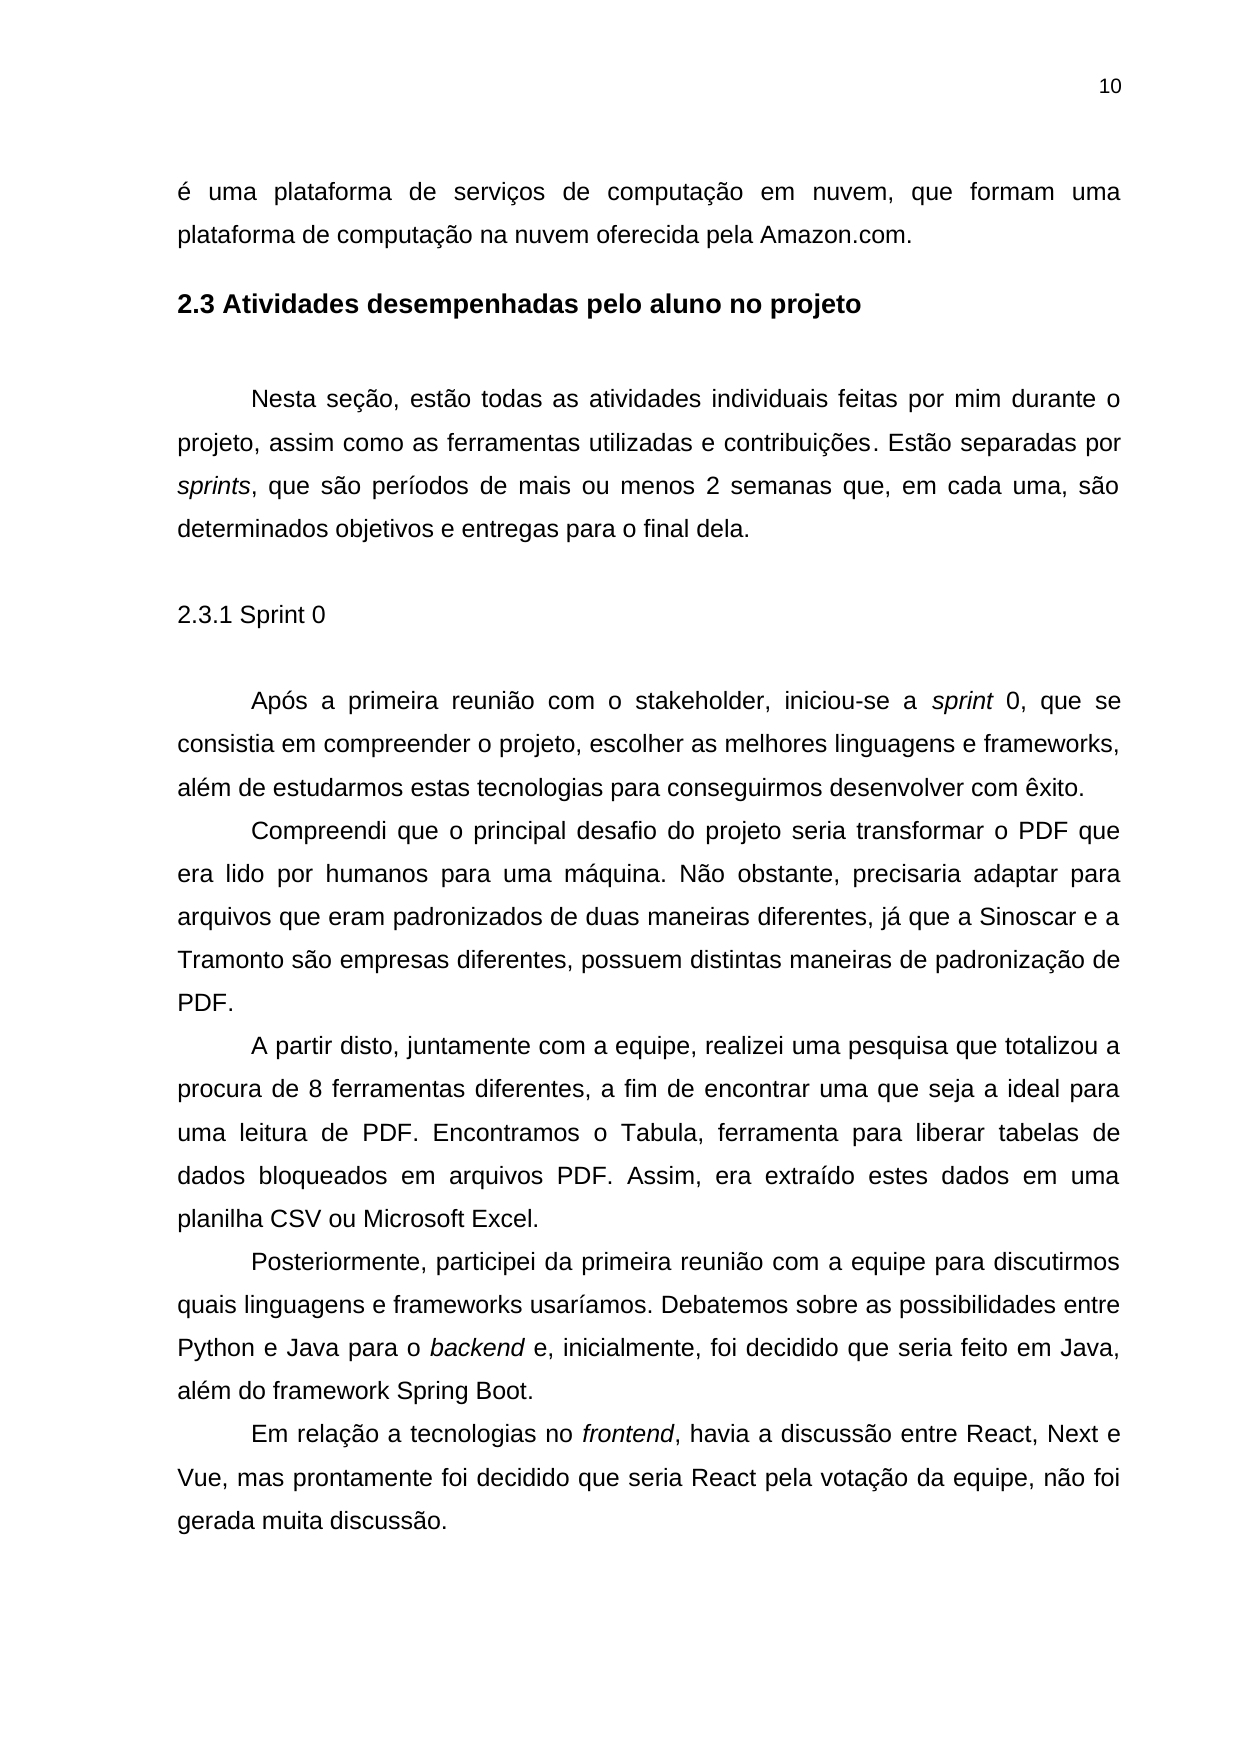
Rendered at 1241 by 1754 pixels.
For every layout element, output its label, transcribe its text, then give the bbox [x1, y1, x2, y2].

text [177, 206, 1122, 249]
subtitle 2.3 Atividades desempenhadas pelo aluno no projeto [177, 288, 1122, 319]
list Após a primeira reunião com o stakeholder, iniciou-se a sprint 0, que se consistia em compreender o projeto, escolher as melhores linguagens e frameworks, além de estudarmos estas tecnologias para conseguirmos desenvolver com êxito. [177, 686, 1122, 801]
list Compreendi que o principal desafio do projeto seria transformar o PDF que era lido por humanos para uma máquina. Não obstante, precisaria adaptar para arquivos que eram padronizados de duas maneiras diferentes, já que a Sinoscar e a Tramonto são empresas diferentes, possuem distintas maneiras de padronização de PDF. [177, 816, 1122, 1017]
list A partir disto, juntamente com a equipe, realizei uma pesquisa que totalizou a procura de 8 ferramentas diferentes, a fim de encontrar uma que seja a ideal para uma leitura de PDF. Encontramos o Tabula, ferramenta para liberar tabelas de dados bloqueados em arquivos PDF. Assim, era extraído estes dados em uma planilha CSV ou Microsoft Excel. [177, 1031, 1122, 1233]
list 2.3.1 Sprint 0 [177, 600, 1122, 629]
list Posteriormente, participei da primeira reunião com a equipe para discutirmos quais linguagens e frameworks usaríamos. Debatemos sobre as possibilidades entre Python e Java para o backend e, inicialmente, foi decidido que seria feito em Java, além do framework Spring Boot. [177, 1247, 1122, 1405]
text Nesta seção, estão todas as atividades individuais feitas por mim durante o projeto, assim como as ferramentas utilizadas e contribuições. Estão separadas por sprints, que são períodos de mais ou menos 2 semanas que, em cada uma, são determinados objetivos e entregas para o final dela. [177, 384, 1122, 543]
list Em relação a tecnologias no frontend, havia a discussão entre React, Next e Vue, mas prontamente foi decidido que seria React pela votação da equipe, não foi gerada muita discussão. [177, 1419, 1122, 1534]
